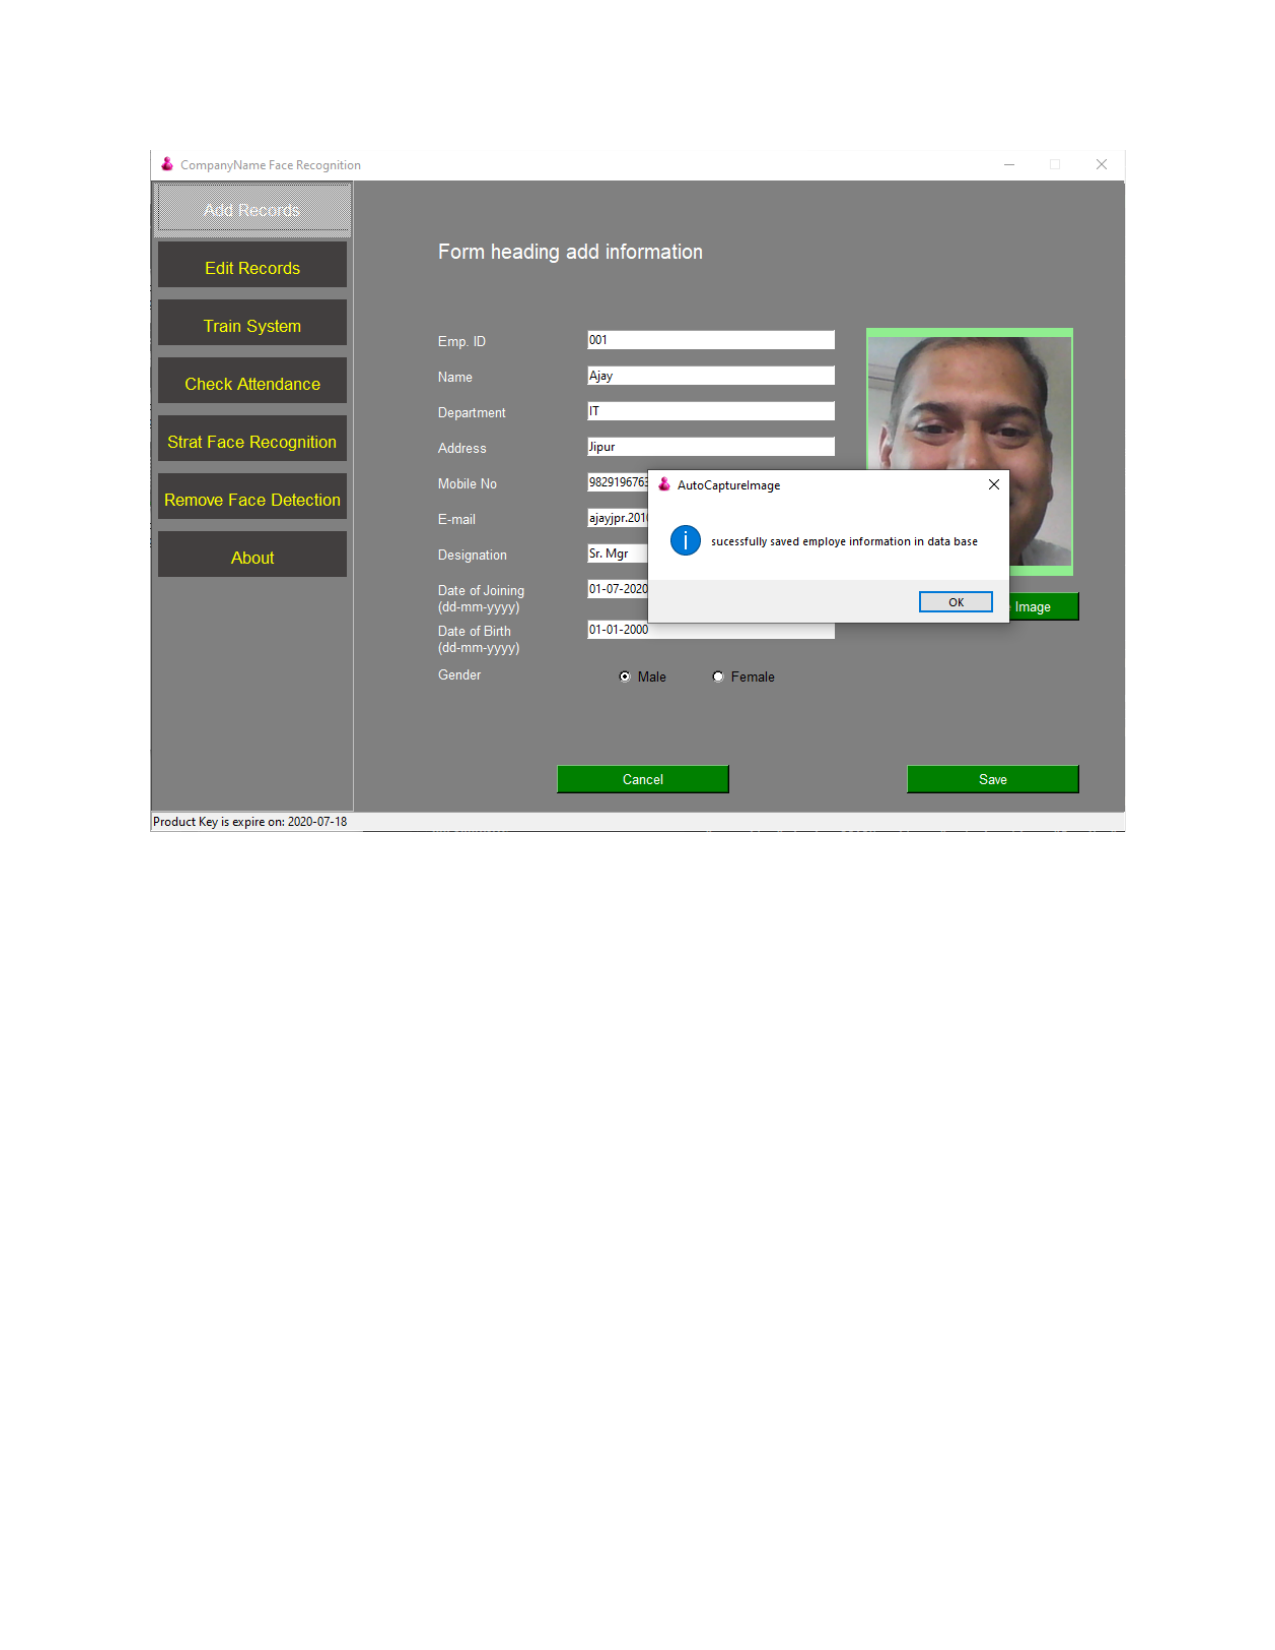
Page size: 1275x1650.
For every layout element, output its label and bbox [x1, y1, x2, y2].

picture [150, 150, 1125, 832]
